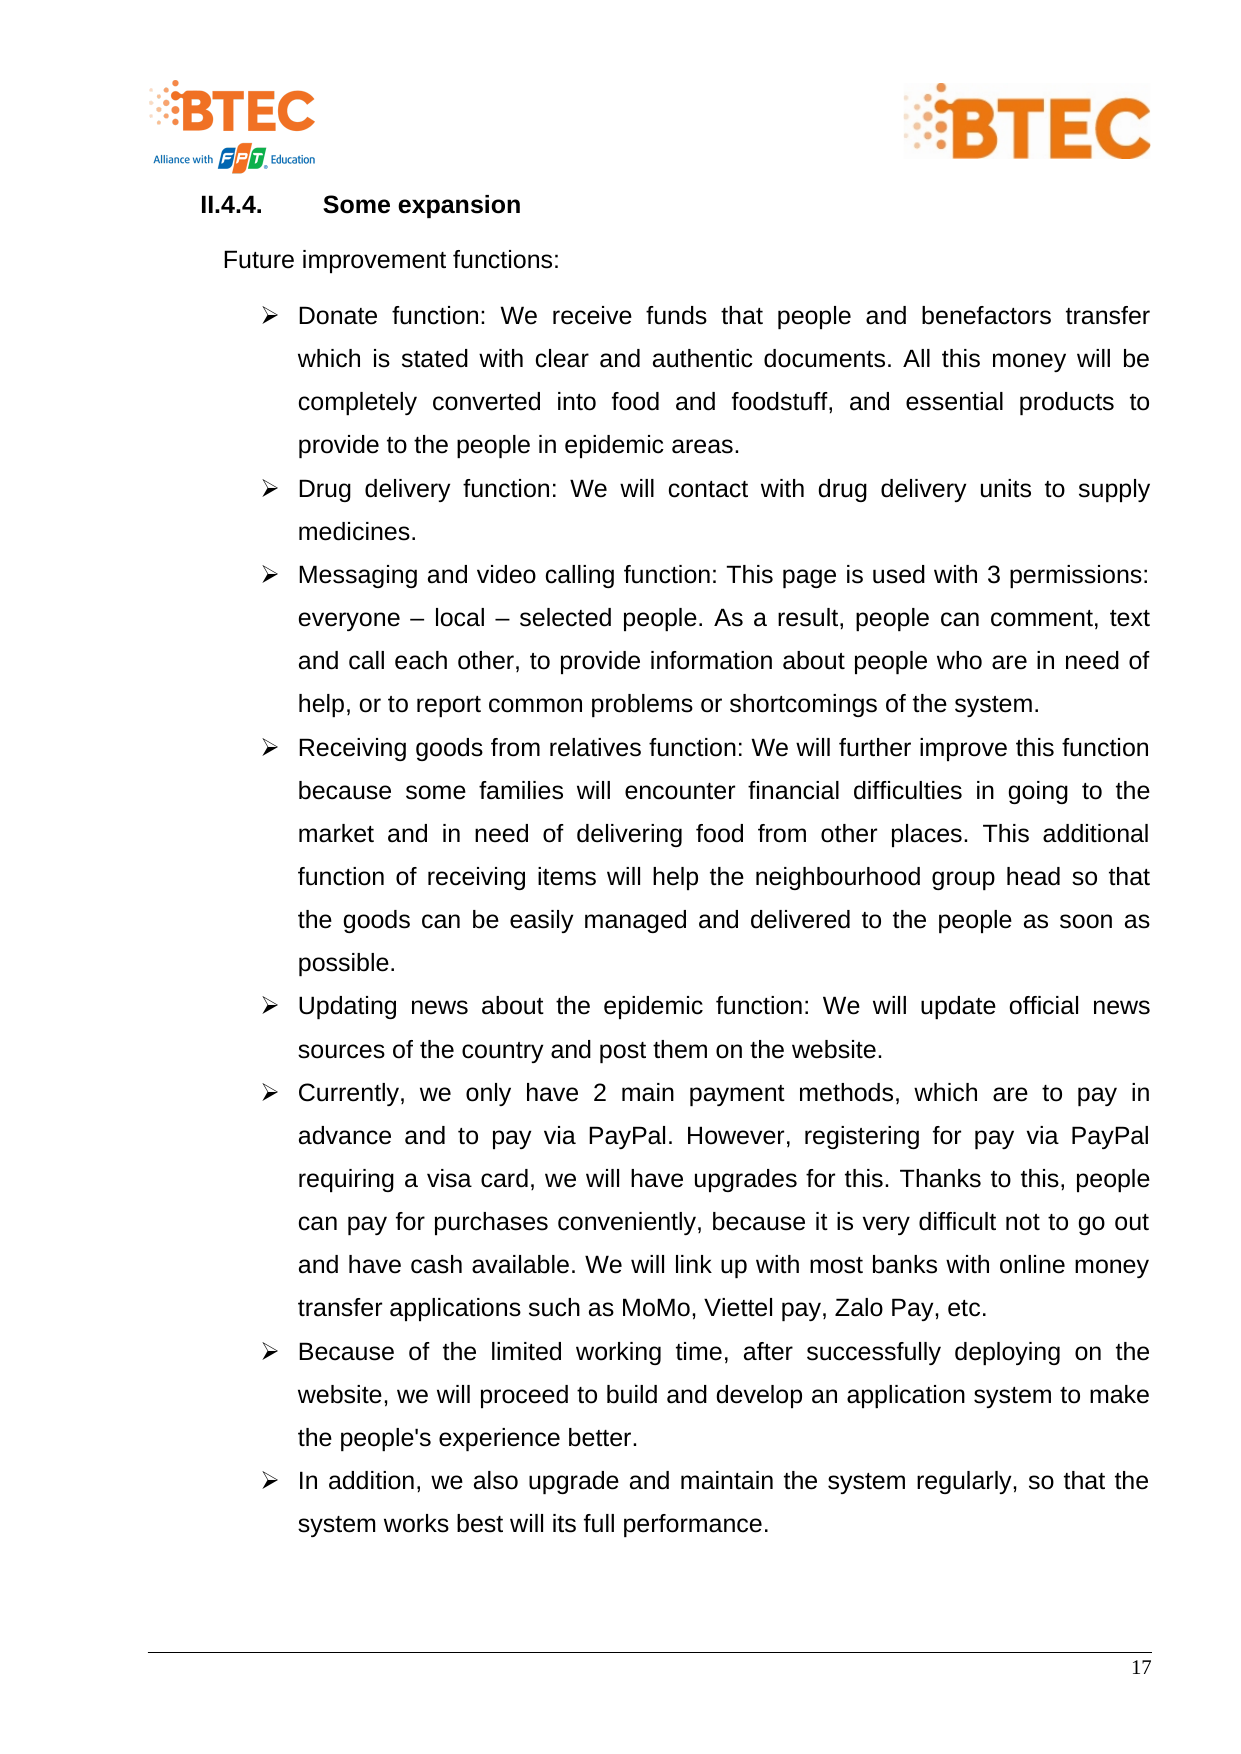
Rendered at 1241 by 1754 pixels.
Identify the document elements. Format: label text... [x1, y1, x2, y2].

text Future improvement functions: [148, 245, 1152, 274]
list Because of the limited working time, after successfully deploying on the website, we will proceed to build and develop an application system to make the people's experience better. [260, 1337, 1152, 1452]
list Drug delivery function: We will contact with drug delivery units to supply medicines. [260, 473, 1152, 546]
list Updating news about the epidemic function: We will update official news sources of the country and post them on the website. [260, 991, 1152, 1063]
list Donate function: We receive funds that people and benefactors transfer which is stated with clear and authentic documents. All this money will be completely converted into food and foodstuff, and essential products to provide to the people in epidemic areas. [260, 301, 1152, 459]
list In addition, we also upgrade and maintain the system regularly, so that the system works best will its full performance. [260, 1466, 1152, 1538]
list Receiving goods from relatives function: We will further improve this function because some families will encounter financial difficulties in going to the market and in need of delivering food from other places. This additional function of receiving items will help the neighbourhood group head so that the goods can be easily managed and delivered to the people as soon as possible. [260, 732, 1152, 977]
picture [147, 75, 322, 178]
subtitle Some expansion [200, 190, 1152, 218]
list Messaging and video calling function: This page is used with 3 permissions: everyone – local – selected people. As a result, people can comment, text and call each other, to provide information about people who are in need of help, or to report common problems or shortcomings of the system. [260, 560, 1152, 718]
picture [903, 83, 1151, 159]
list Currently, we only have 2 main payment methods, which are to pay in advance and to pay via PayPal. However, registering for pay via PayPal requiring a visa card, we will have upgrades for this. Thanks to this, people can pay for purchases conveniently, because it is very difficult not to go out and have cash available. We will link up with most banks with online money transfer applications such as MoMo, Viettel pay, Zalo Pay, etc. [260, 1078, 1152, 1322]
